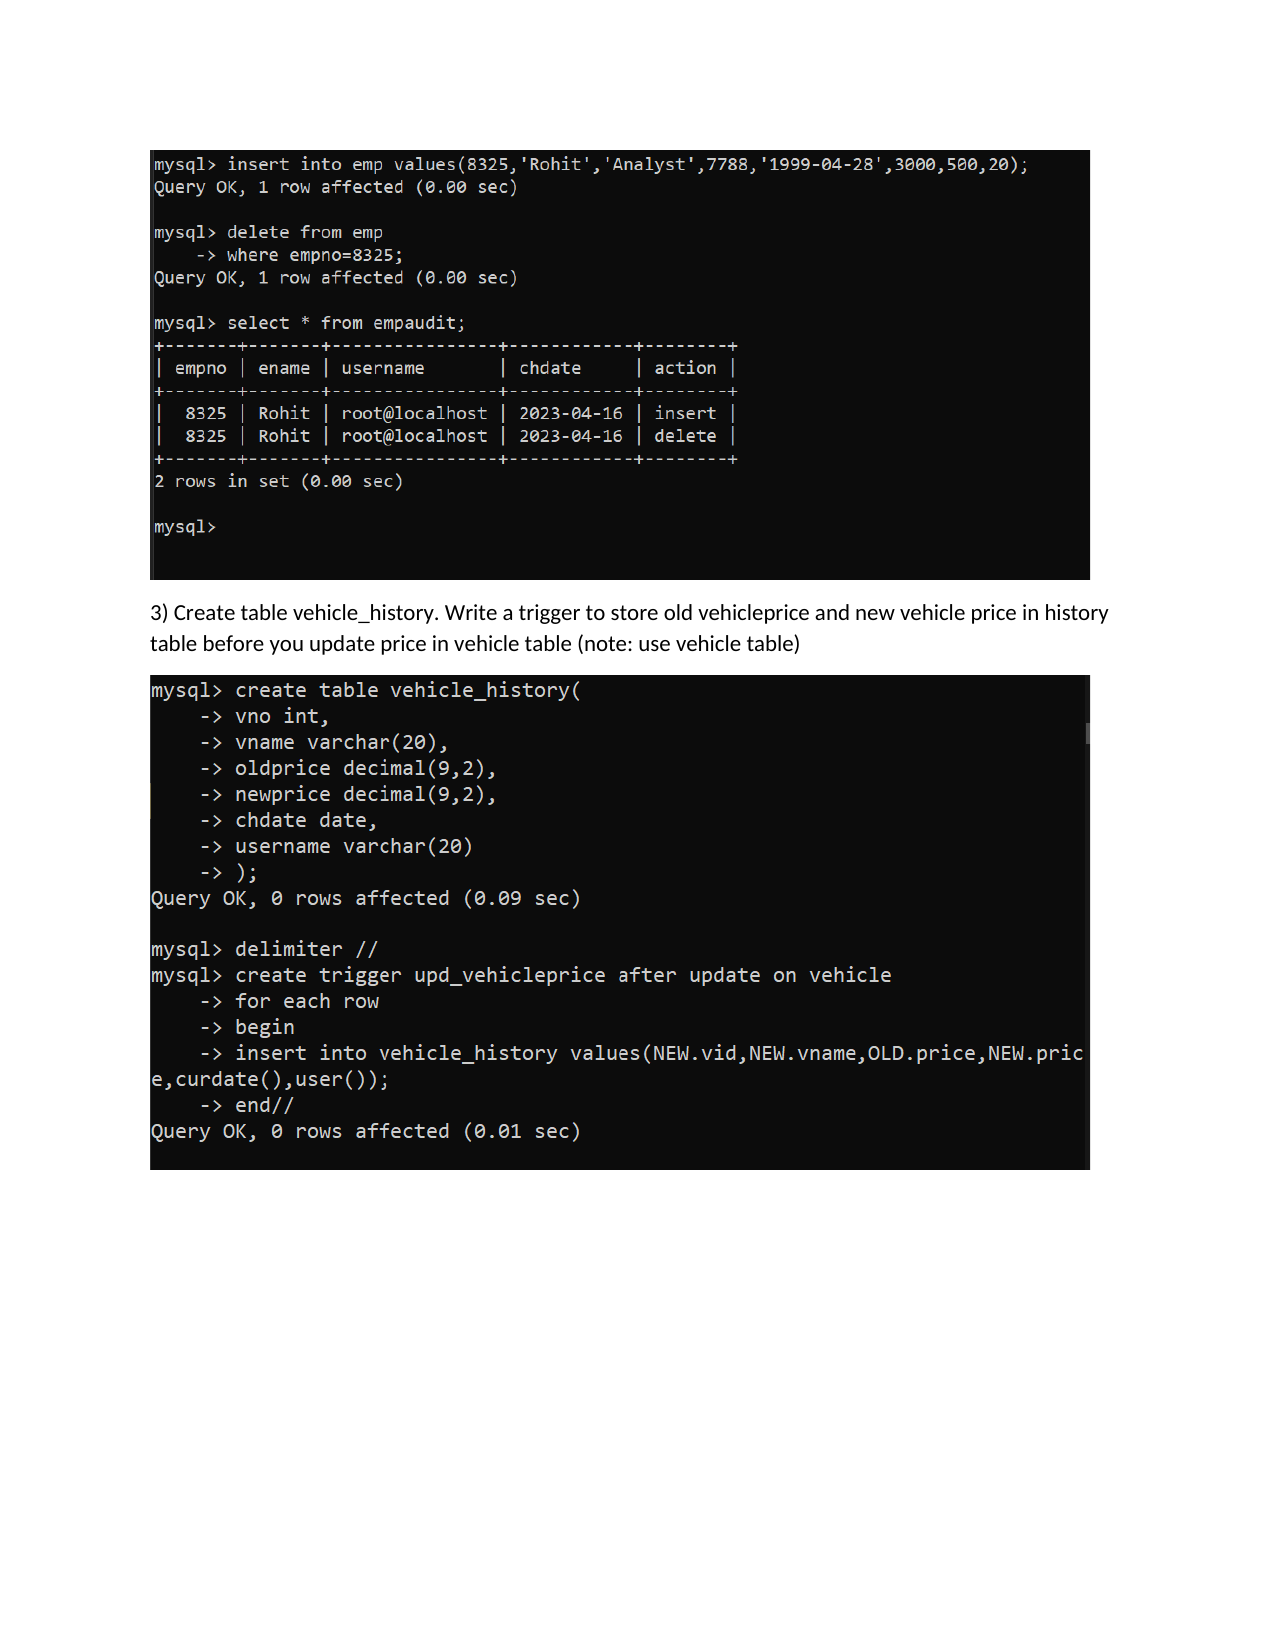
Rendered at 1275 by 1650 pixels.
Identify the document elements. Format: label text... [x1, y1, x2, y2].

text 3) Create table vehicle_history. Write a trigger to store old vehicleprice and new vehicle price in history table before you update price in vehicle table (note: use vehicle table) [150, 598, 1125, 657]
picture [150, 150, 1091, 580]
picture [150, 675, 1091, 1170]
